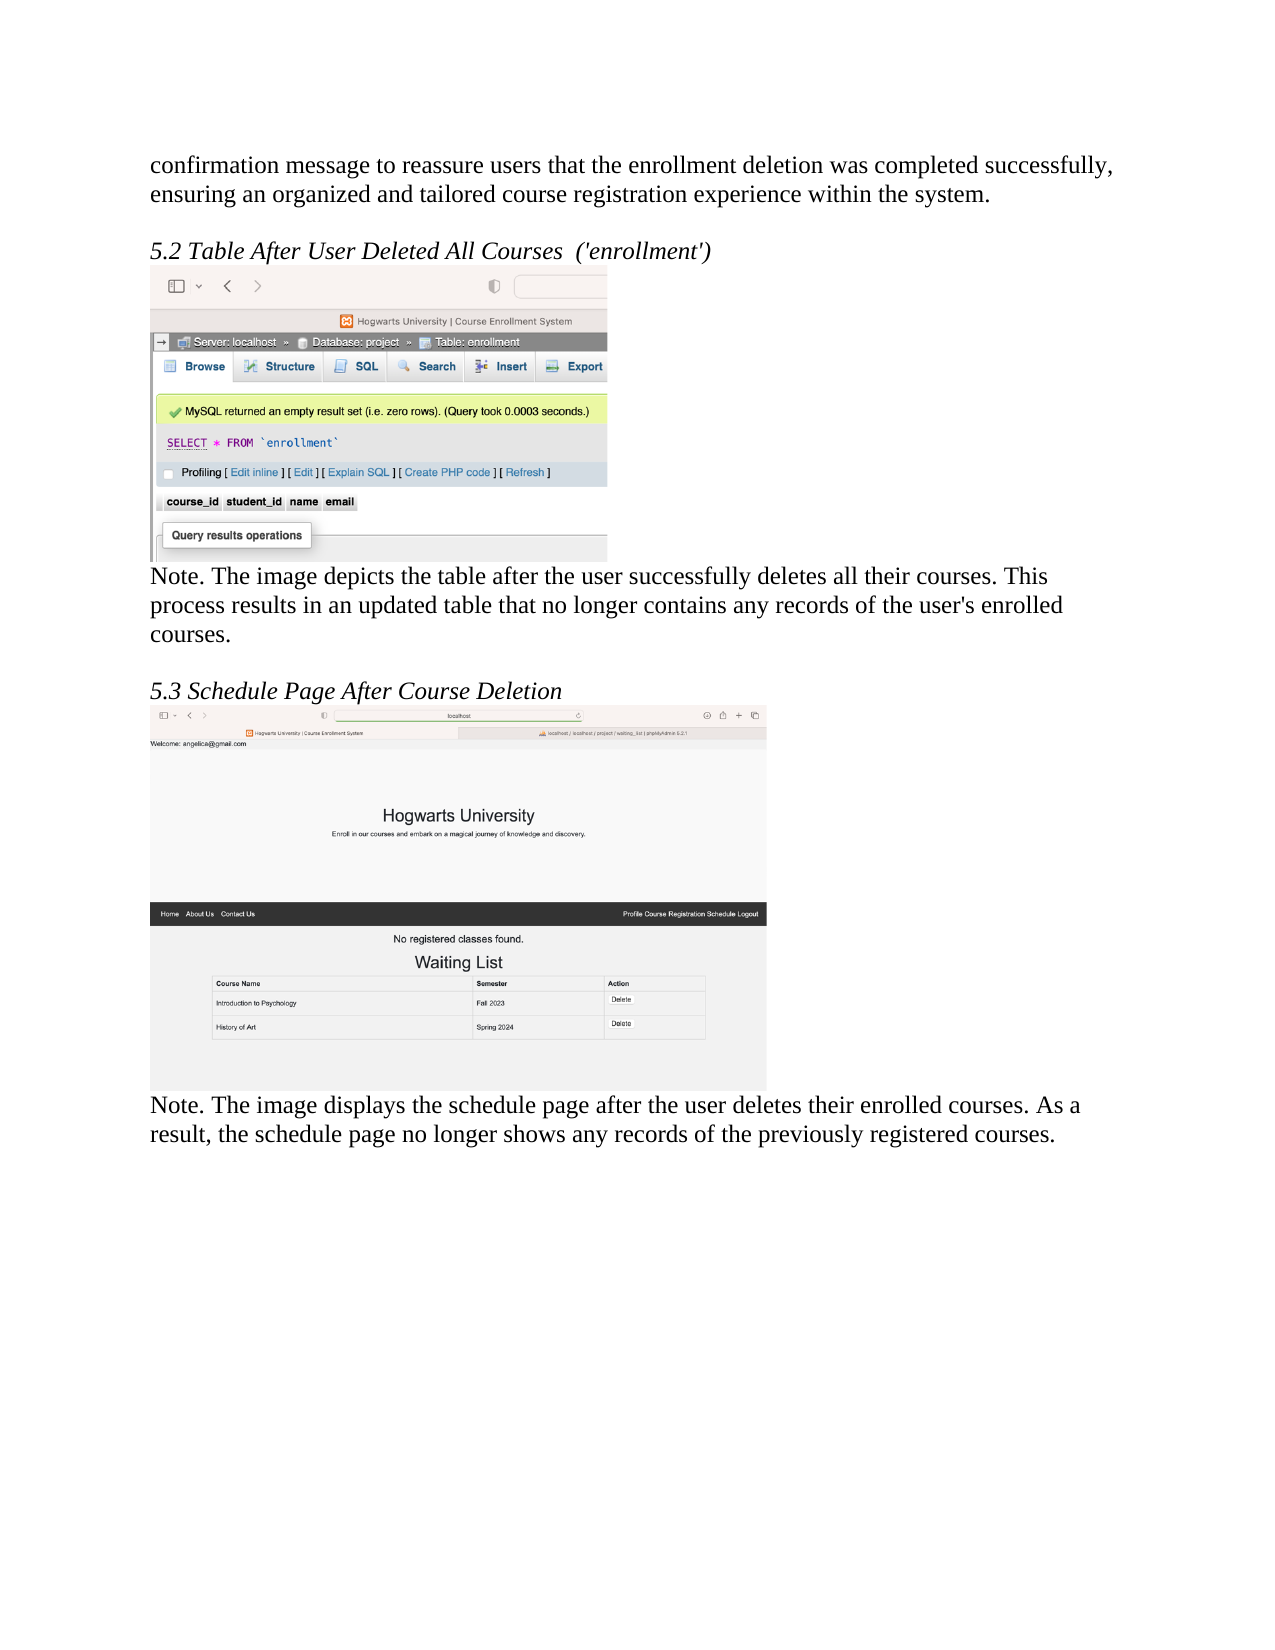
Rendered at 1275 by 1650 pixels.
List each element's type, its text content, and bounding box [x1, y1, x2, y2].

picture [150, 705, 767, 1091]
text Note. The image depicts the table after the user successfully deletes all their courses. This process results in an updated table that no longer contains any records of the user's enrolled courses. [150, 561, 1125, 647]
text 5.2 Table After User Deleted All Courses ('enrollment') [150, 236, 1125, 265]
text 5.3 Schedule Page After Course Deletion [150, 676, 1125, 705]
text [150, 150, 1125, 207]
picture [150, 265, 608, 562]
text Note. The image displays the schedule page after the user deletes their enrolled courses. As a result, the schedule page no longer shows any records of the previously registered courses. [150, 1090, 1125, 1148]
